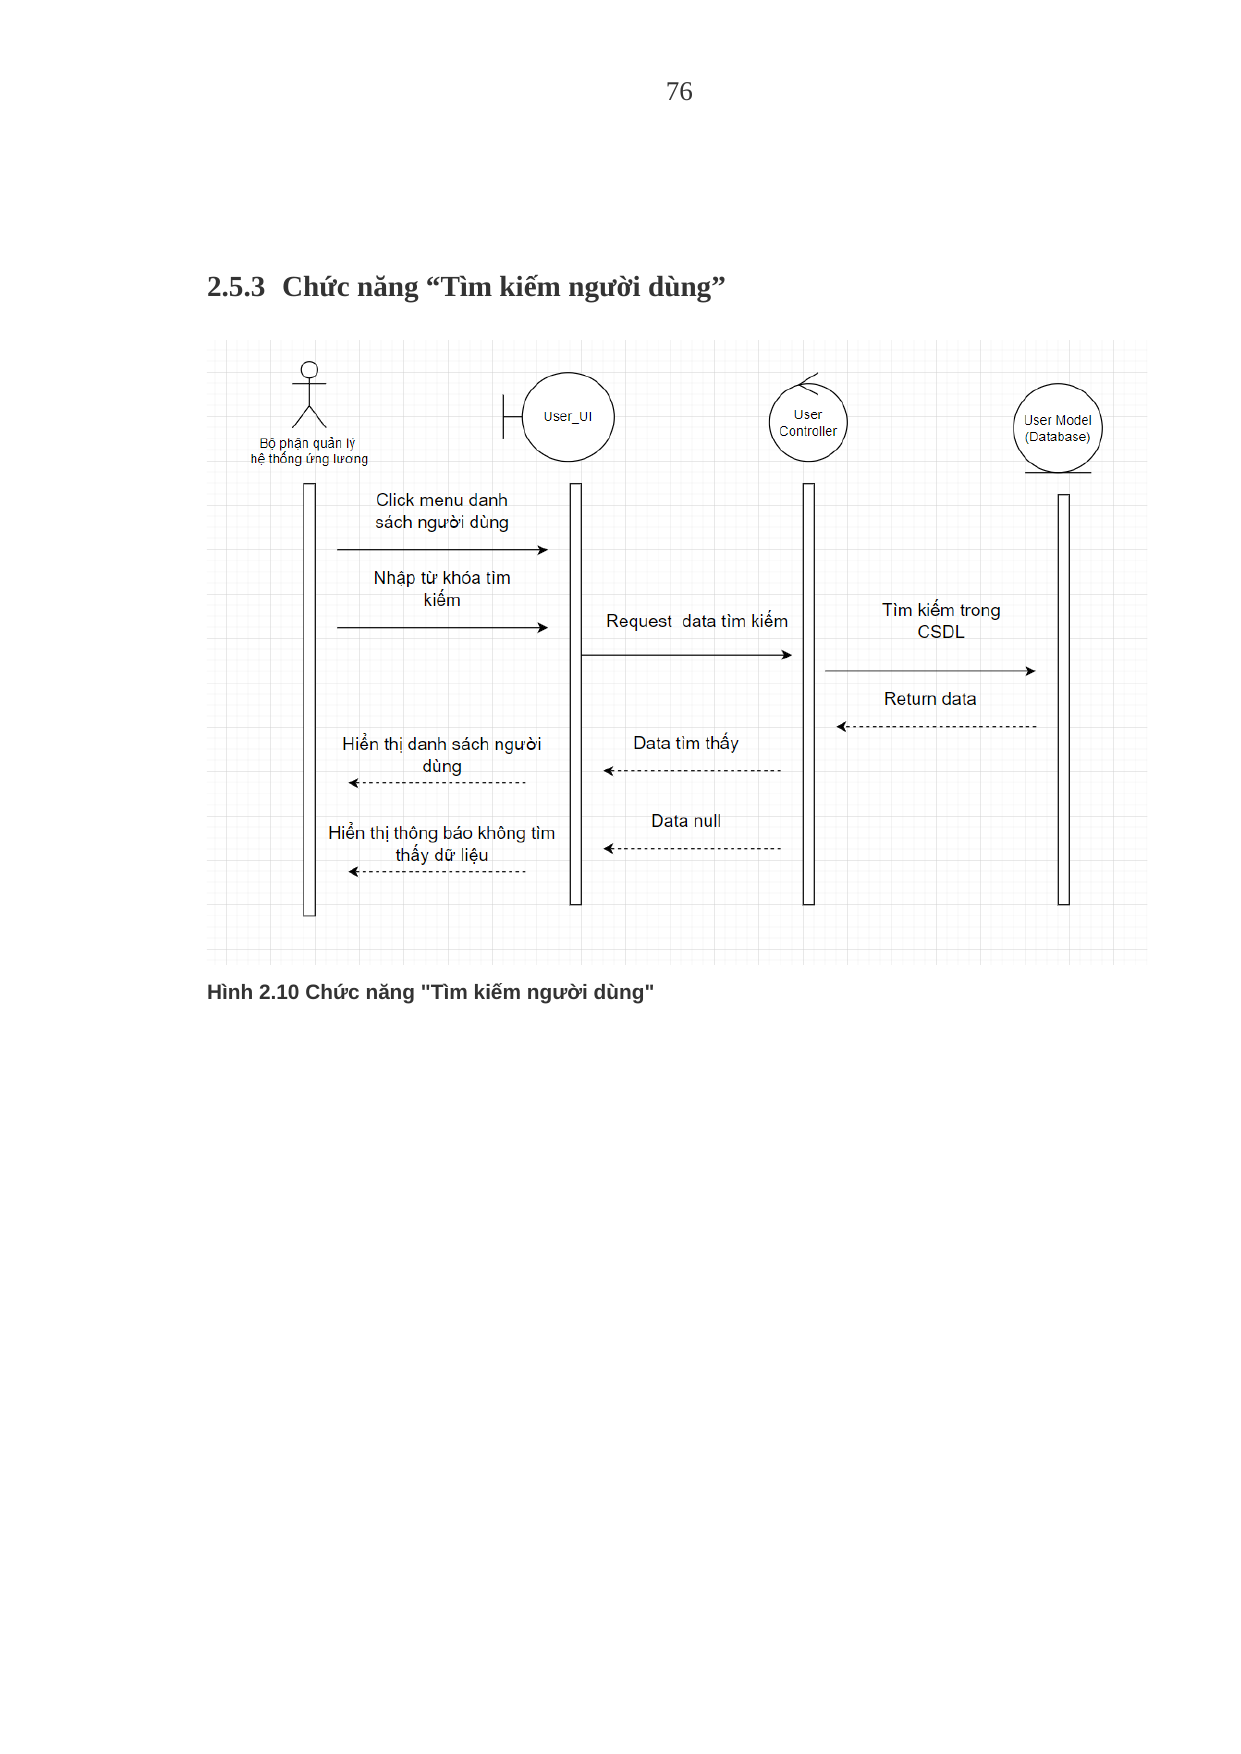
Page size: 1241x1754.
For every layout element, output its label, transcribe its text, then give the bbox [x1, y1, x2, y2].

subtitle Chức năng “Tìm kiếm người dùng” [207, 269, 1152, 303]
picture [206, 340, 1148, 965]
